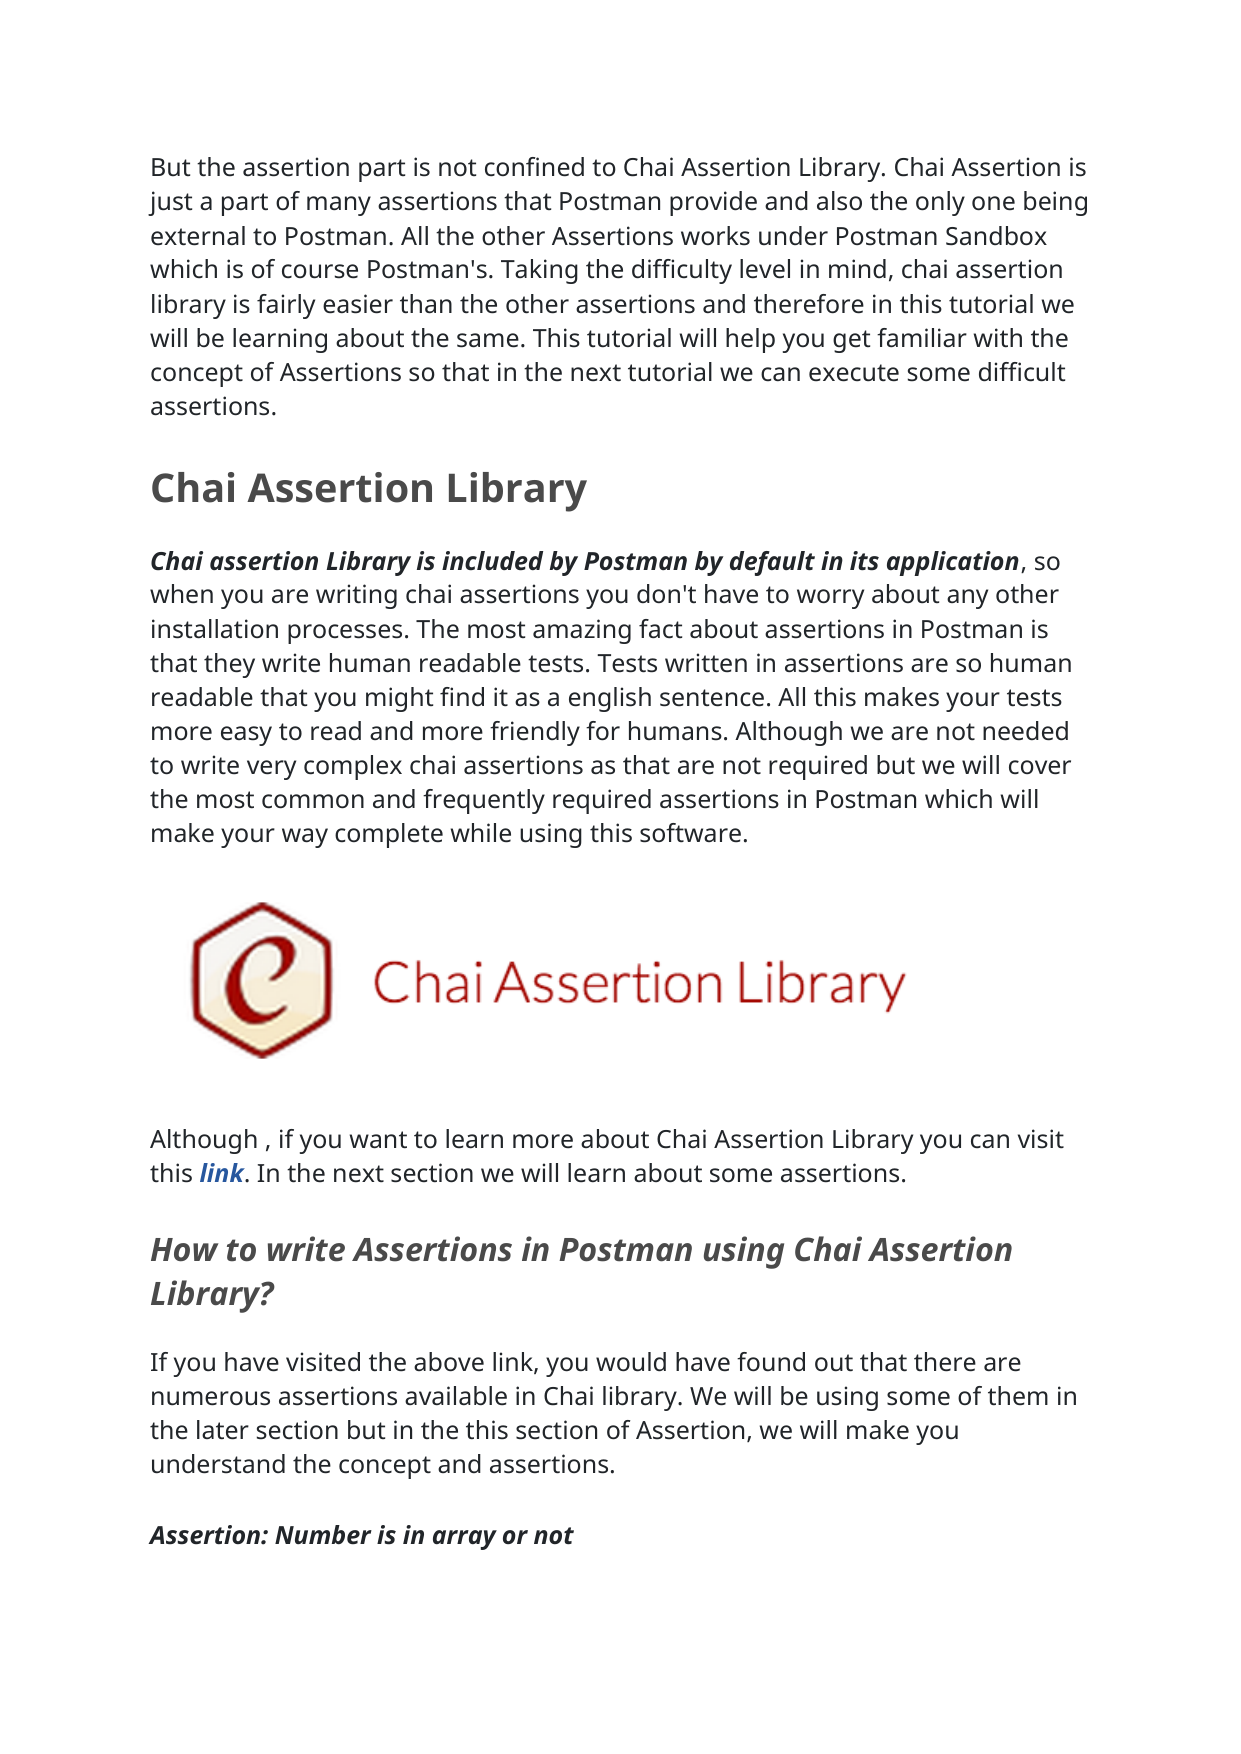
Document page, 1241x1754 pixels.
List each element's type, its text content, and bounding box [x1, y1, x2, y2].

text Chai Assertion Library [150, 460, 1090, 514]
text But the assertion part is not confined to Chai Assertion Library. Chai Assertion is just a part of many assertions that Postman provide and also the only one being external to Postman. All the other Assertions works under Postman Sandbox which is of course Postman's. Taking the difficulty level in mind, chai assertion library is fairly easier than the other assertions and therefore in this tutorial we will be learning about the same. This tutorial will help you get familiar with the concept of Assertions so that in the next tutorial we can execute some difficult assertions. [150, 150, 1090, 422]
text How to write Assertions in Postman using Chai Assertion Library? [150, 1227, 1090, 1315]
text Assertion: Number is in array or not [150, 1518, 1090, 1552]
text If you have visited the above link, you would have found out that there are numerous assertions available in Chai library. We will be using some of them in the later section but in the this section of Assertion, we will make you understand the concept and assertions. [150, 1344, 1090, 1481]
picture [150, 887, 960, 1084]
text Although , if you want to learn more about Chai Assertion Library you can visit this link. In the next section we will learn about some assertions. [150, 1122, 1090, 1190]
text Chai assertion Library is included by Postman by default in its application, so when you are writing chai assertions you don't have to worry about any other installation processes. The most amazing fact about assertions in Postman is that they write human readable tests. Tests written in assertions are so human readable that you might find it as a english sentence. All this makes your tests more easy to read and more friendly for humans. Although we are not needed to write very complex chai assertions as that are not required but we will cover the most common and frequently required assertions in Postman which will make your way complete while using this software. [150, 543, 1090, 850]
